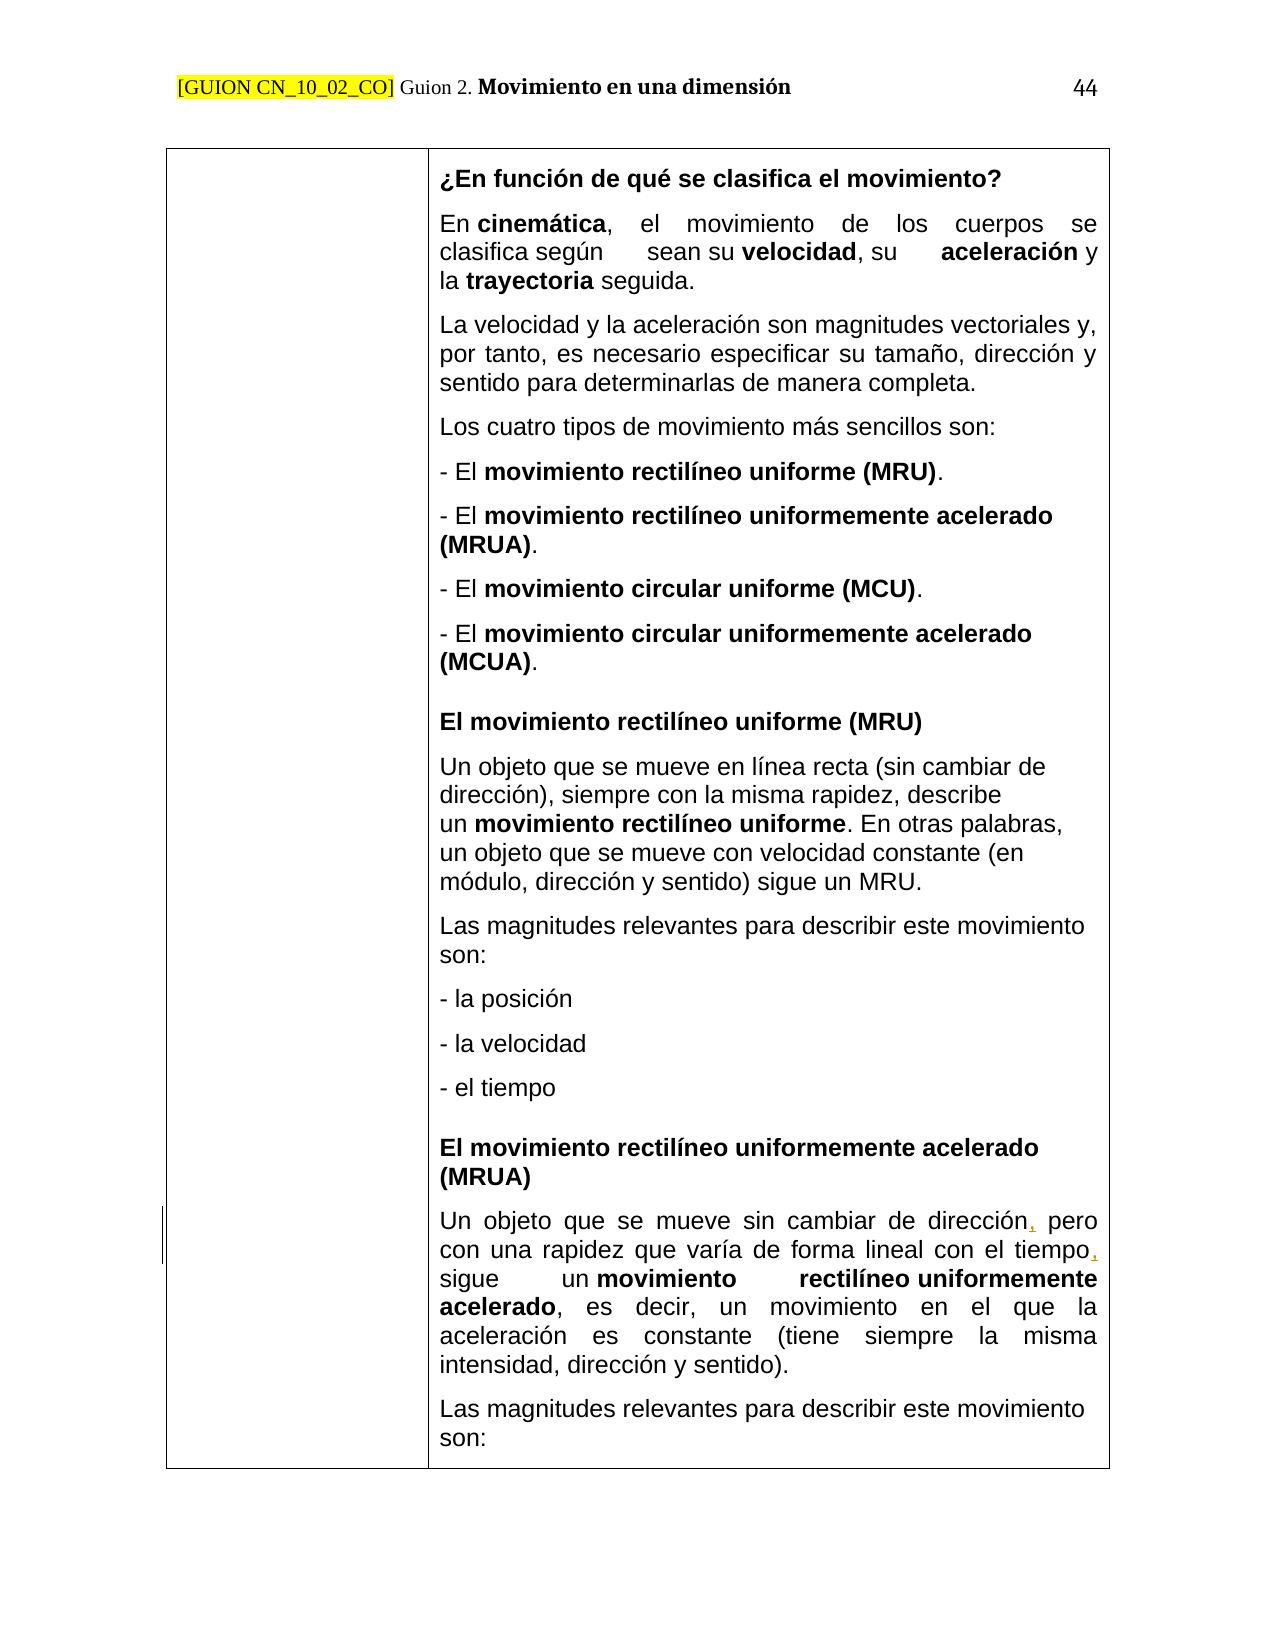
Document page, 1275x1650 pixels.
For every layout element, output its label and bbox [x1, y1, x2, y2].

table_cell [167, 149, 428, 1467]
table_cell [429, 149, 1109, 1467]
